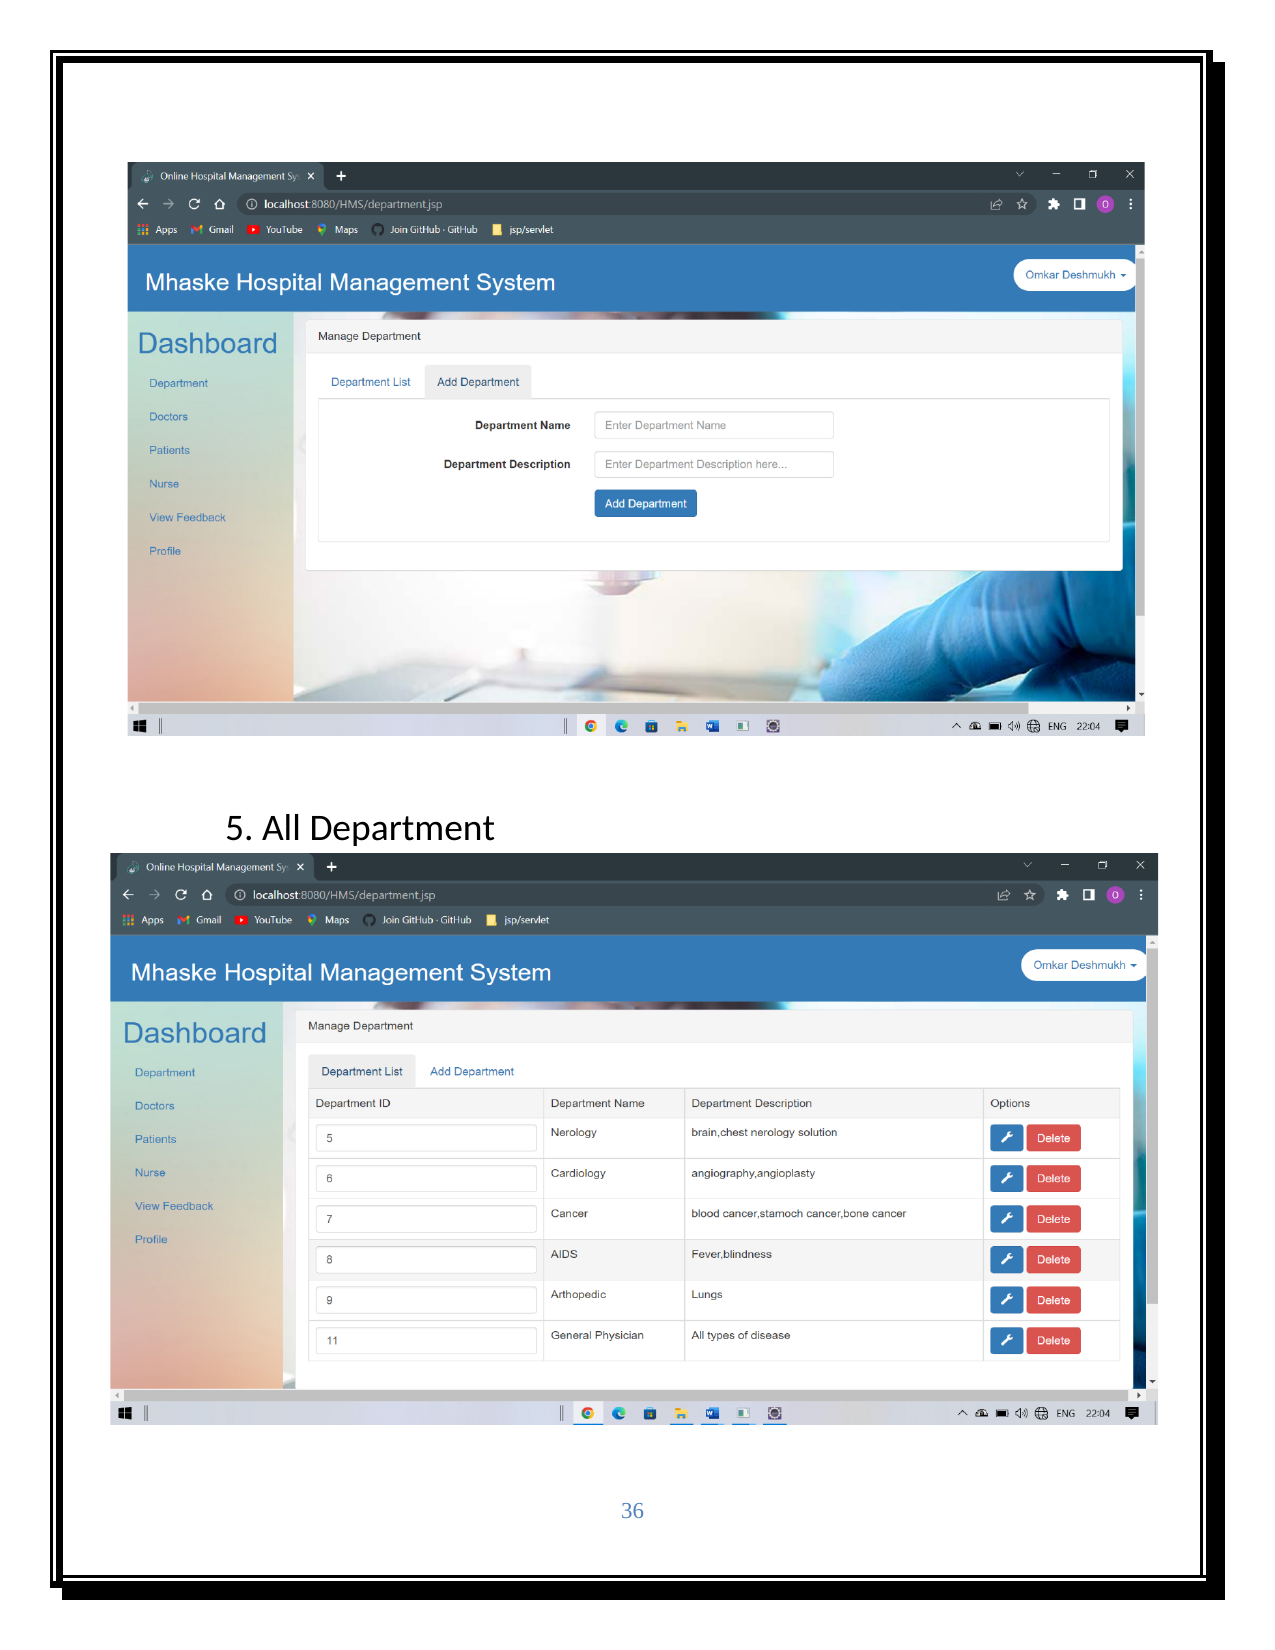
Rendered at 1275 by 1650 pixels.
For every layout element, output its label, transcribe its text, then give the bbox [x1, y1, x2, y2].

list 5. All Department [225, 804, 1173, 849]
picture [110, 853, 1159, 1425]
picture [126, 162, 1144, 734]
